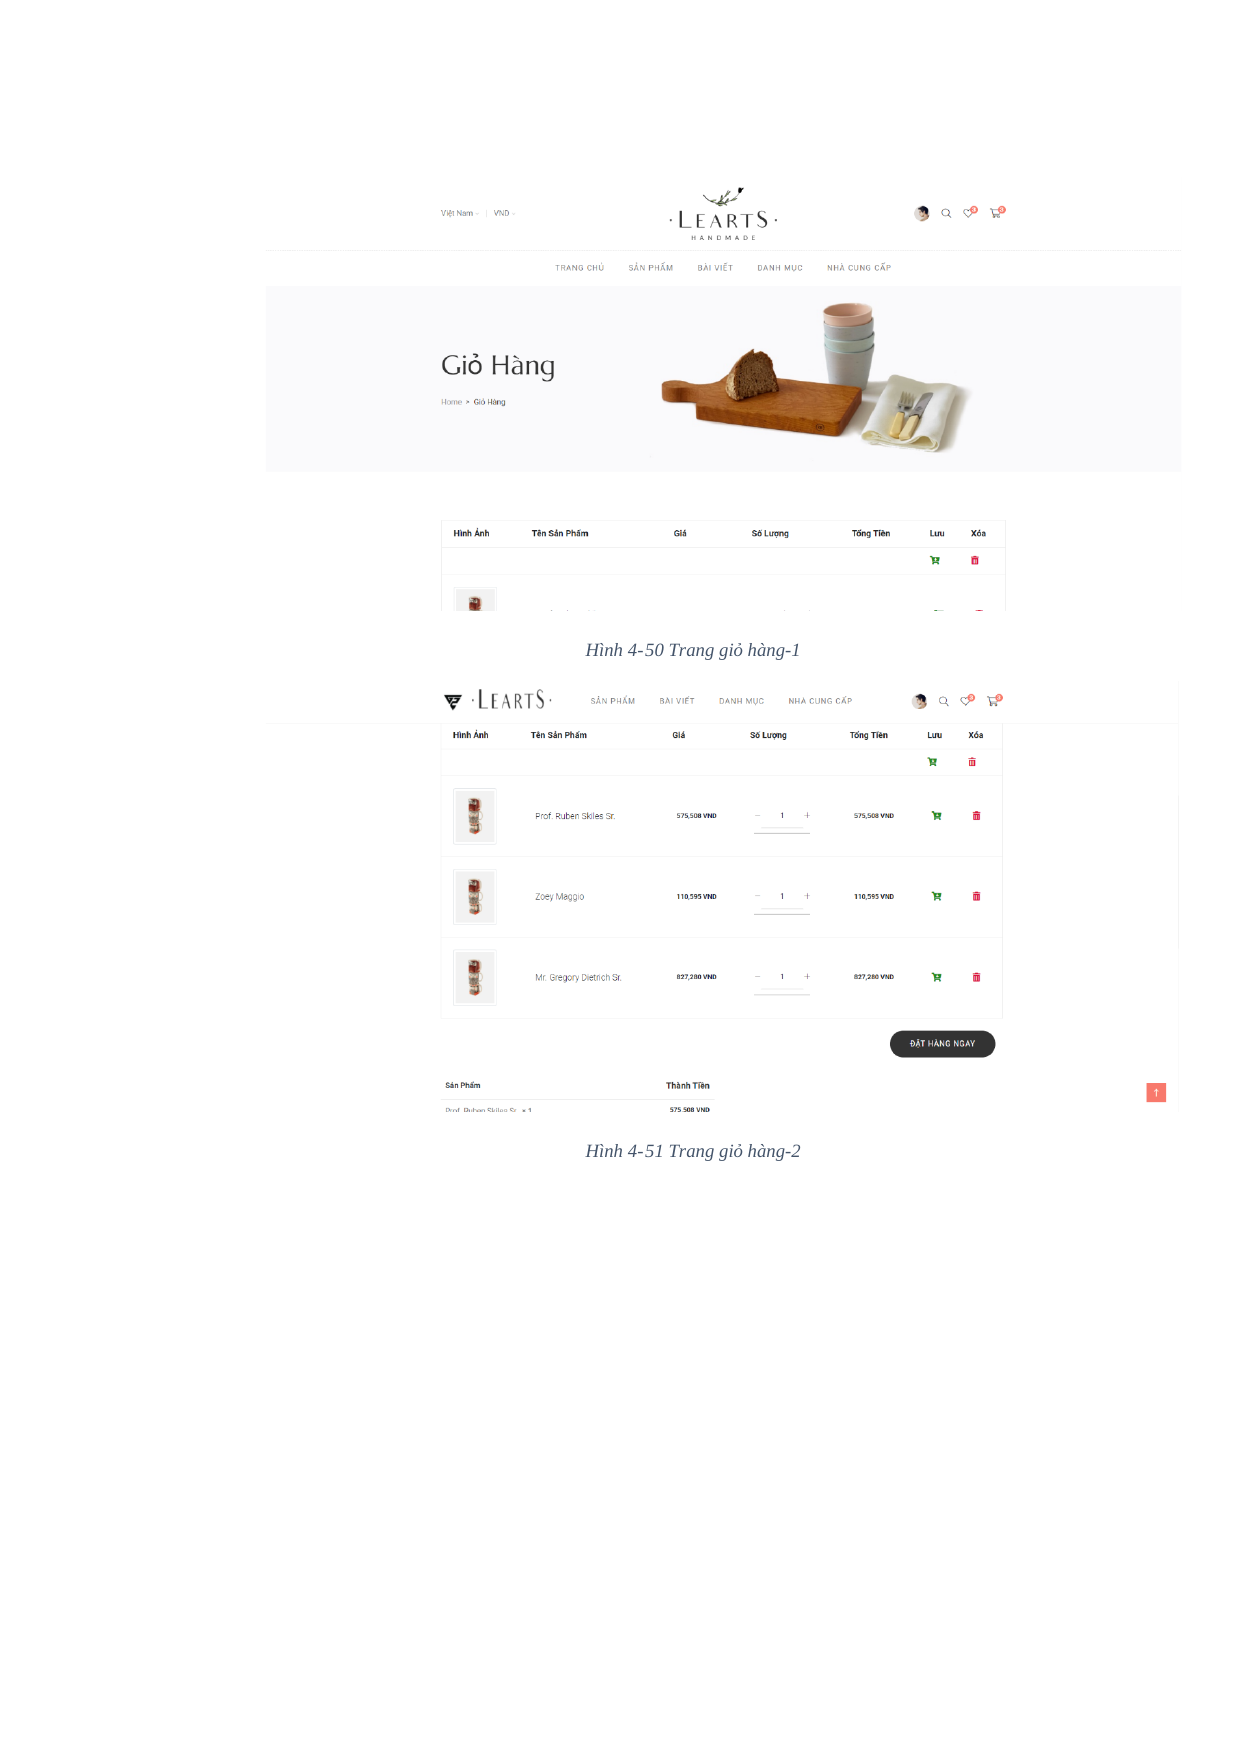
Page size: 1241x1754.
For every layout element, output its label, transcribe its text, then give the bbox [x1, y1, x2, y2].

picture [265, 681, 1179, 1112]
picture [265, 177, 1182, 611]
